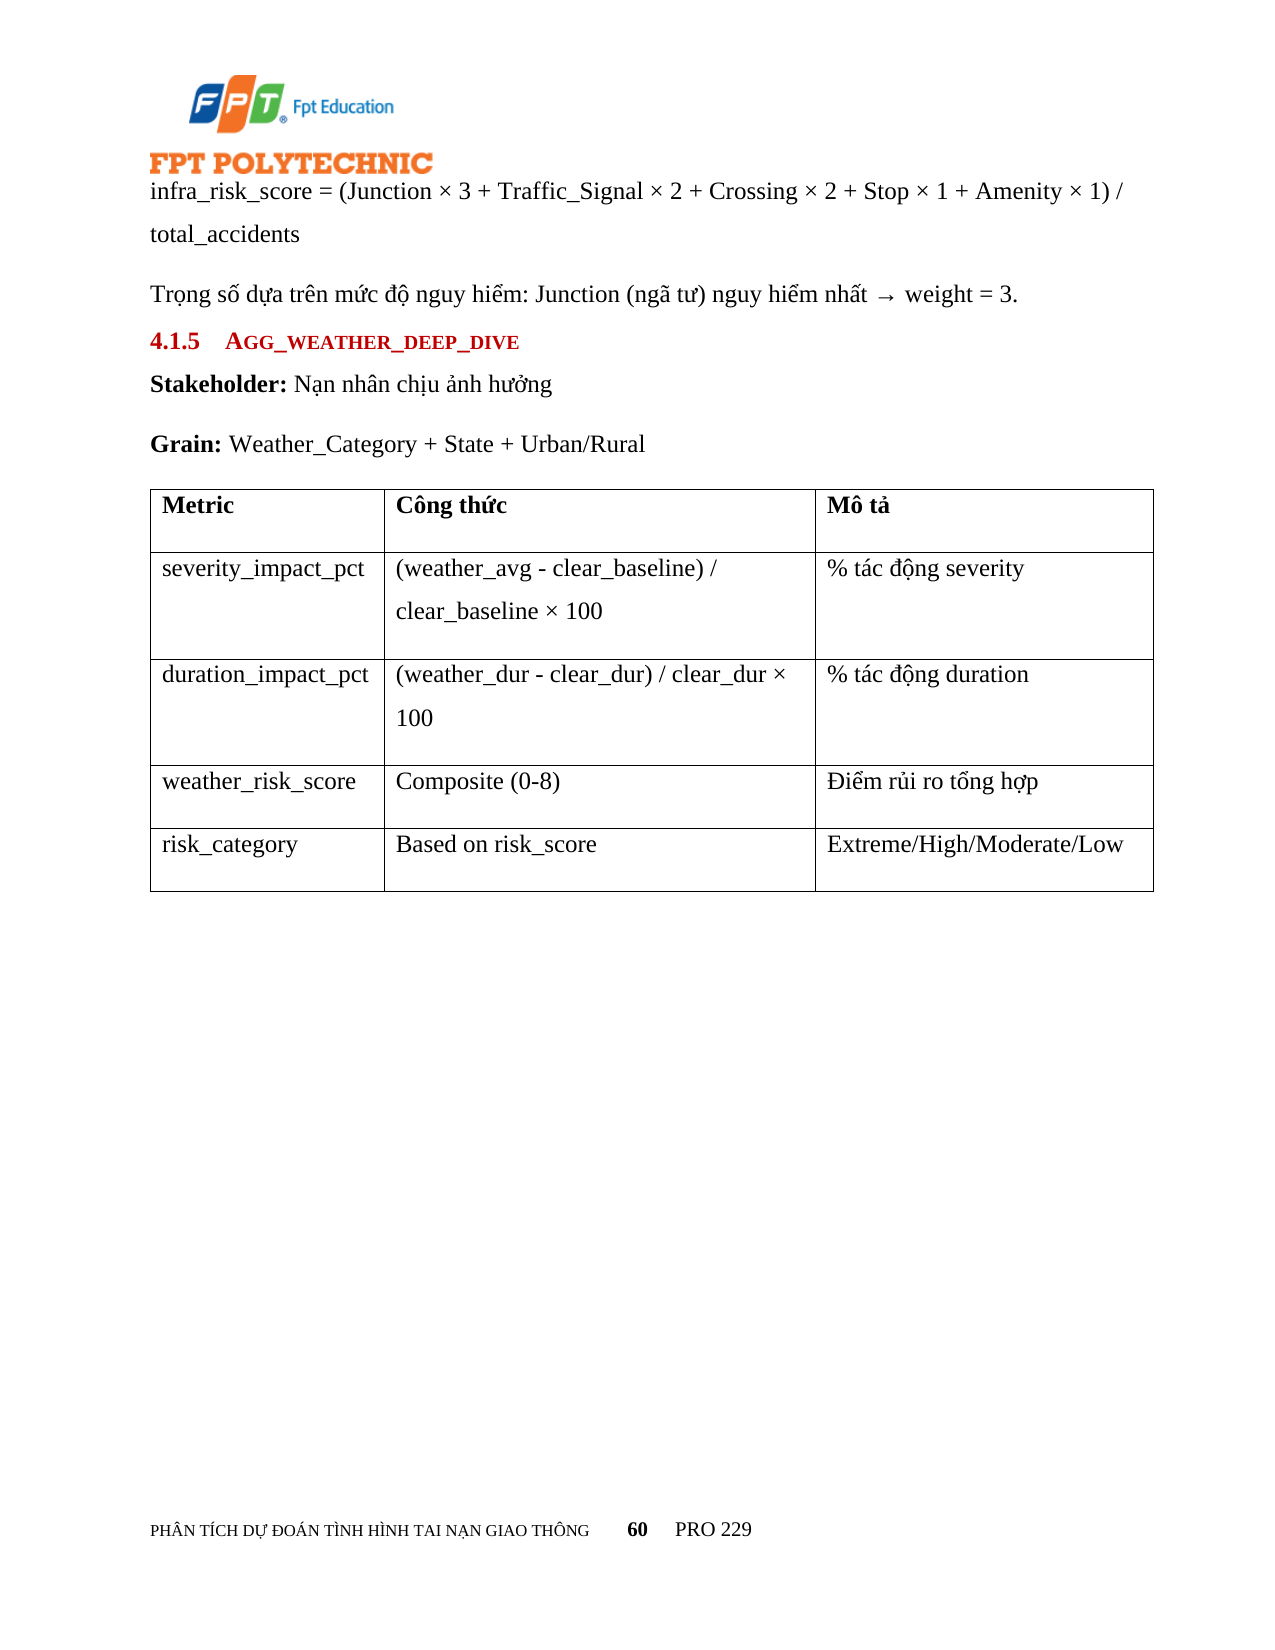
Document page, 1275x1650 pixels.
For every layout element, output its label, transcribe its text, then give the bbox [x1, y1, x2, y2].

text Trọng số dựa trên mức độ nguy hiểm: Junction (ngã tư) nguy hiểm nhất → weight = 3. [150, 279, 1125, 308]
table_cell % tác động severity [816, 553, 1153, 658]
table_cell duration_impact_pct [151, 660, 384, 765]
text Grain: Weather_Category + State + Urban/Rural [150, 429, 1125, 458]
table_header Metric [151, 490, 384, 552]
table_cell Composite (0-8) [385, 766, 815, 828]
table_cell Điểm rủi ro tổng hợp [816, 766, 1153, 828]
table_cell risk_category [151, 829, 384, 891]
table_cell (weather_dur - clear_dur) / clear_dur × 100 [385, 660, 815, 765]
table_header Mô tả [816, 490, 1153, 552]
table_cell weather_risk_score [151, 766, 384, 828]
table_cell Extreme/High/Moderate/Low [816, 829, 1153, 891]
table_header Công thức [385, 490, 815, 552]
picture [150, 75, 436, 174]
table_cell severity_impact_pct [151, 553, 384, 658]
table_cell % tác động duration [816, 660, 1153, 765]
table_cell (weather_avg - clear_baseline) / clear_baseline × 100 [385, 553, 815, 658]
subtitle Agg_weather_deep_dive [150, 326, 1125, 355]
text Stakeholder: Nạn nhân chịu ảnh hưởng [150, 369, 1125, 398]
table_cell Based on risk_score [385, 829, 815, 891]
text infra_risk_score = (Junction × 3 + Traffic_Signal × 2 + Crossing × 2 + Stop × 1 + Amenity × 1) / total_accidents [150, 176, 1125, 248]
